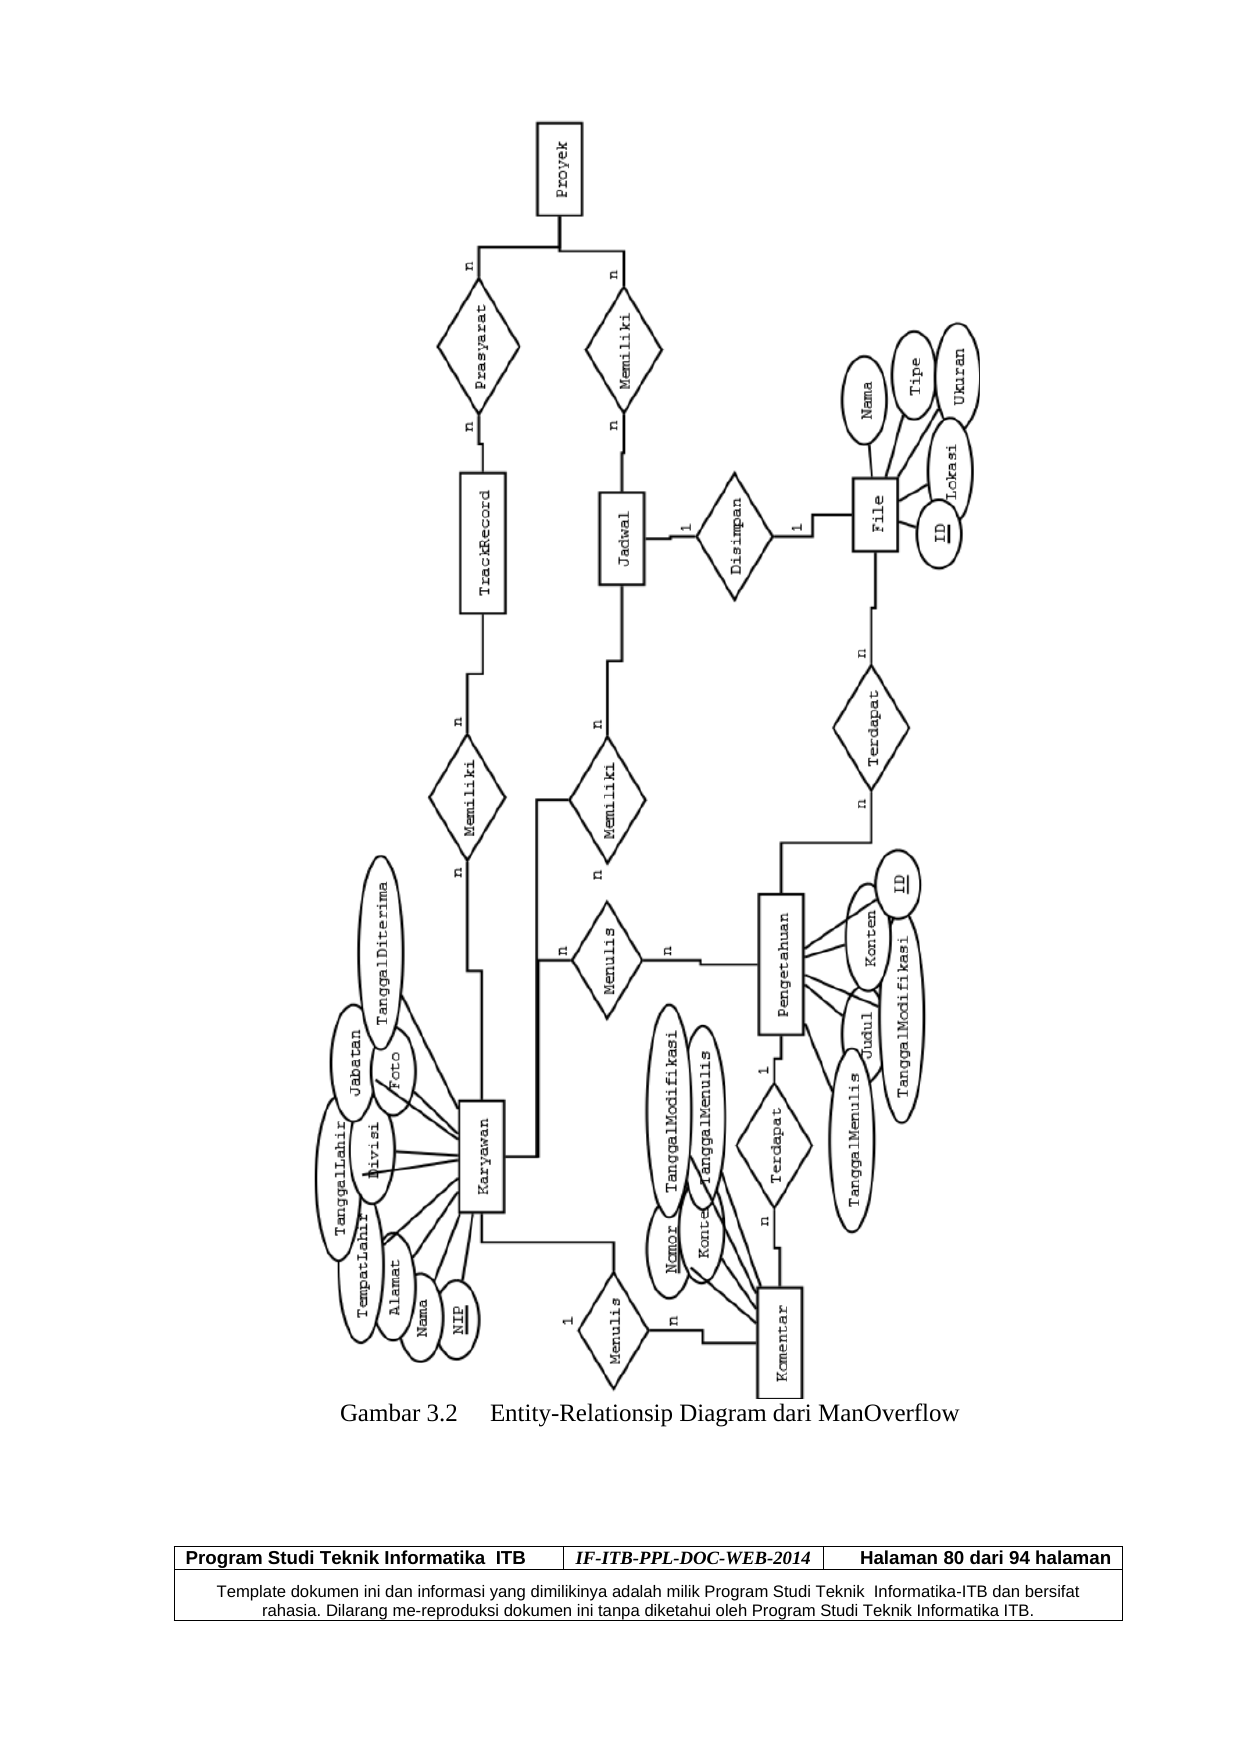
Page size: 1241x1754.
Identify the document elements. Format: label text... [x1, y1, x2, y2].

picture [315, 121, 980, 1399]
